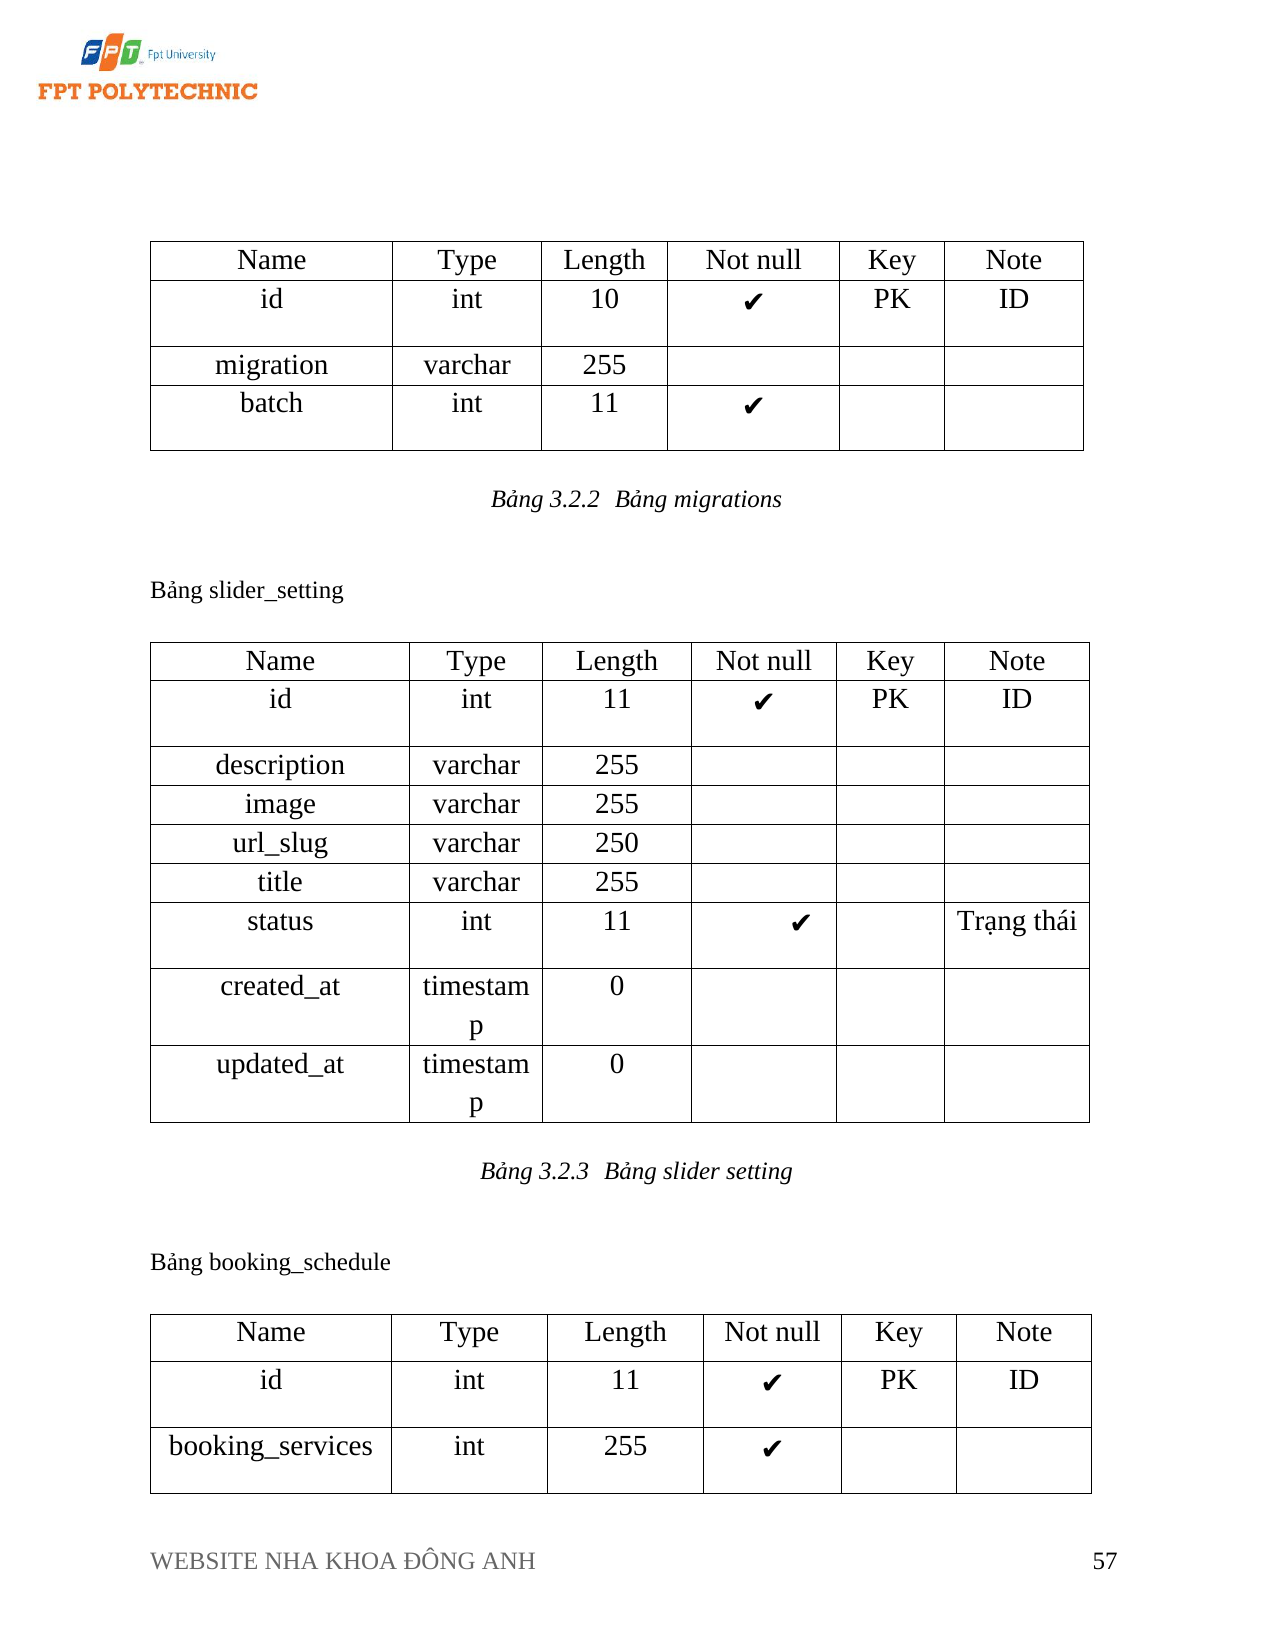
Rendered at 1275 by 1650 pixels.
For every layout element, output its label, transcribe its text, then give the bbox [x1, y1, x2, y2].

table_cell varchar [410, 864, 542, 902]
table_cell [837, 903, 944, 967]
table_cell title [151, 864, 409, 902]
table_header Key [840, 242, 944, 280]
table_cell url_slug [151, 825, 409, 863]
table_cell varchar [410, 747, 542, 785]
table_cell 255 [543, 786, 691, 824]
table_cell PK [840, 281, 944, 346]
table_cell [840, 386, 944, 450]
table_cell 11 [542, 386, 667, 450]
table_header Type [410, 643, 542, 680]
table_header Name [151, 1315, 391, 1361]
table_cell [945, 347, 1083, 384]
table_cell PK [837, 681, 944, 746]
table_cell id [151, 281, 392, 346]
table_cell [668, 347, 839, 384]
table_cell [945, 747, 1089, 785]
table_header Note [945, 643, 1089, 680]
table_cell [704, 1362, 841, 1427]
table_header Key [842, 1315, 956, 1361]
table_cell 255 [543, 864, 691, 902]
table_header Not null [704, 1315, 841, 1361]
table_cell [837, 969, 944, 1045]
table_cell [945, 786, 1089, 824]
table_cell [837, 864, 944, 902]
table_cell [692, 681, 836, 746]
table_cell description [151, 747, 409, 785]
table_cell ID [957, 1362, 1091, 1427]
table_cell 11 [543, 681, 691, 746]
table_cell [692, 786, 836, 824]
table_cell [692, 969, 836, 1045]
table_cell [668, 281, 839, 346]
table_cell ID [945, 281, 1083, 346]
table_cell [837, 747, 944, 785]
table_cell [837, 825, 944, 863]
table_cell Trạng thái [945, 903, 1089, 967]
table_cell [945, 1046, 1089, 1122]
table_cell migration [151, 347, 392, 384]
table_cell [704, 1428, 841, 1493]
table_cell timestamp [410, 1046, 542, 1122]
table_header Type [392, 1315, 547, 1361]
picture [36, 18, 259, 127]
table_cell booking_services_id [151, 1428, 391, 1493]
table_cell 250 [543, 825, 691, 863]
table_cell [945, 864, 1089, 902]
text Bảng 3.2.2 Bảng migrations [150, 484, 1125, 513]
table_cell status [151, 903, 409, 967]
table_cell 10 [542, 281, 667, 346]
table_cell [692, 864, 836, 902]
table_cell [692, 1046, 836, 1122]
table_cell [692, 825, 836, 863]
table_cell timestamp [410, 969, 542, 1045]
table_cell int [393, 386, 541, 450]
table_cell varchar [393, 347, 541, 384]
table_cell varchar [410, 786, 542, 824]
table_header Not null [692, 643, 836, 680]
table_cell [945, 386, 1083, 450]
table_header Length [542, 242, 667, 280]
table_cell int [410, 903, 542, 967]
table_cell 0 [543, 1046, 691, 1122]
table_cell [692, 903, 836, 967]
table_cell int [410, 681, 542, 746]
table_header Note [957, 1315, 1091, 1361]
table_cell updated_at [151, 1046, 409, 1122]
table_cell int [392, 1428, 547, 1493]
table_header Name [151, 242, 392, 280]
table_cell 255 [542, 347, 667, 384]
table_cell PK [842, 1362, 956, 1427]
table_cell 255 [543, 747, 691, 785]
table_cell image [151, 786, 409, 824]
table_cell 255 [548, 1428, 703, 1493]
table_header Type [393, 242, 541, 280]
table_header Key [837, 643, 944, 680]
table_cell varchar [410, 825, 542, 863]
table_header Length [548, 1315, 703, 1361]
table_cell [837, 1046, 944, 1122]
table_cell 0 [543, 969, 691, 1045]
table_cell 11 [548, 1362, 703, 1427]
table_cell [837, 786, 944, 824]
table_cell ID [945, 681, 1089, 746]
table_header Name [151, 643, 409, 680]
table_cell int [393, 281, 541, 346]
table_cell 11 [543, 903, 691, 967]
table_header Not null [668, 242, 839, 280]
table_cell [668, 386, 839, 450]
table_cell [945, 969, 1089, 1045]
table_cell [692, 747, 836, 785]
table_cell int [392, 1362, 547, 1427]
table_cell [842, 1428, 956, 1493]
text Bảng 3.2.3 Bảng slider setting [150, 1156, 1125, 1185]
table_cell id [151, 681, 409, 746]
table_header Length [543, 643, 691, 680]
table_cell [840, 347, 944, 384]
table_cell id [151, 1362, 391, 1427]
table_cell created_at [151, 969, 409, 1045]
table_cell [957, 1428, 1091, 1493]
table_cell [945, 825, 1089, 863]
table_header Note [945, 242, 1083, 280]
table_cell batch [151, 386, 392, 450]
